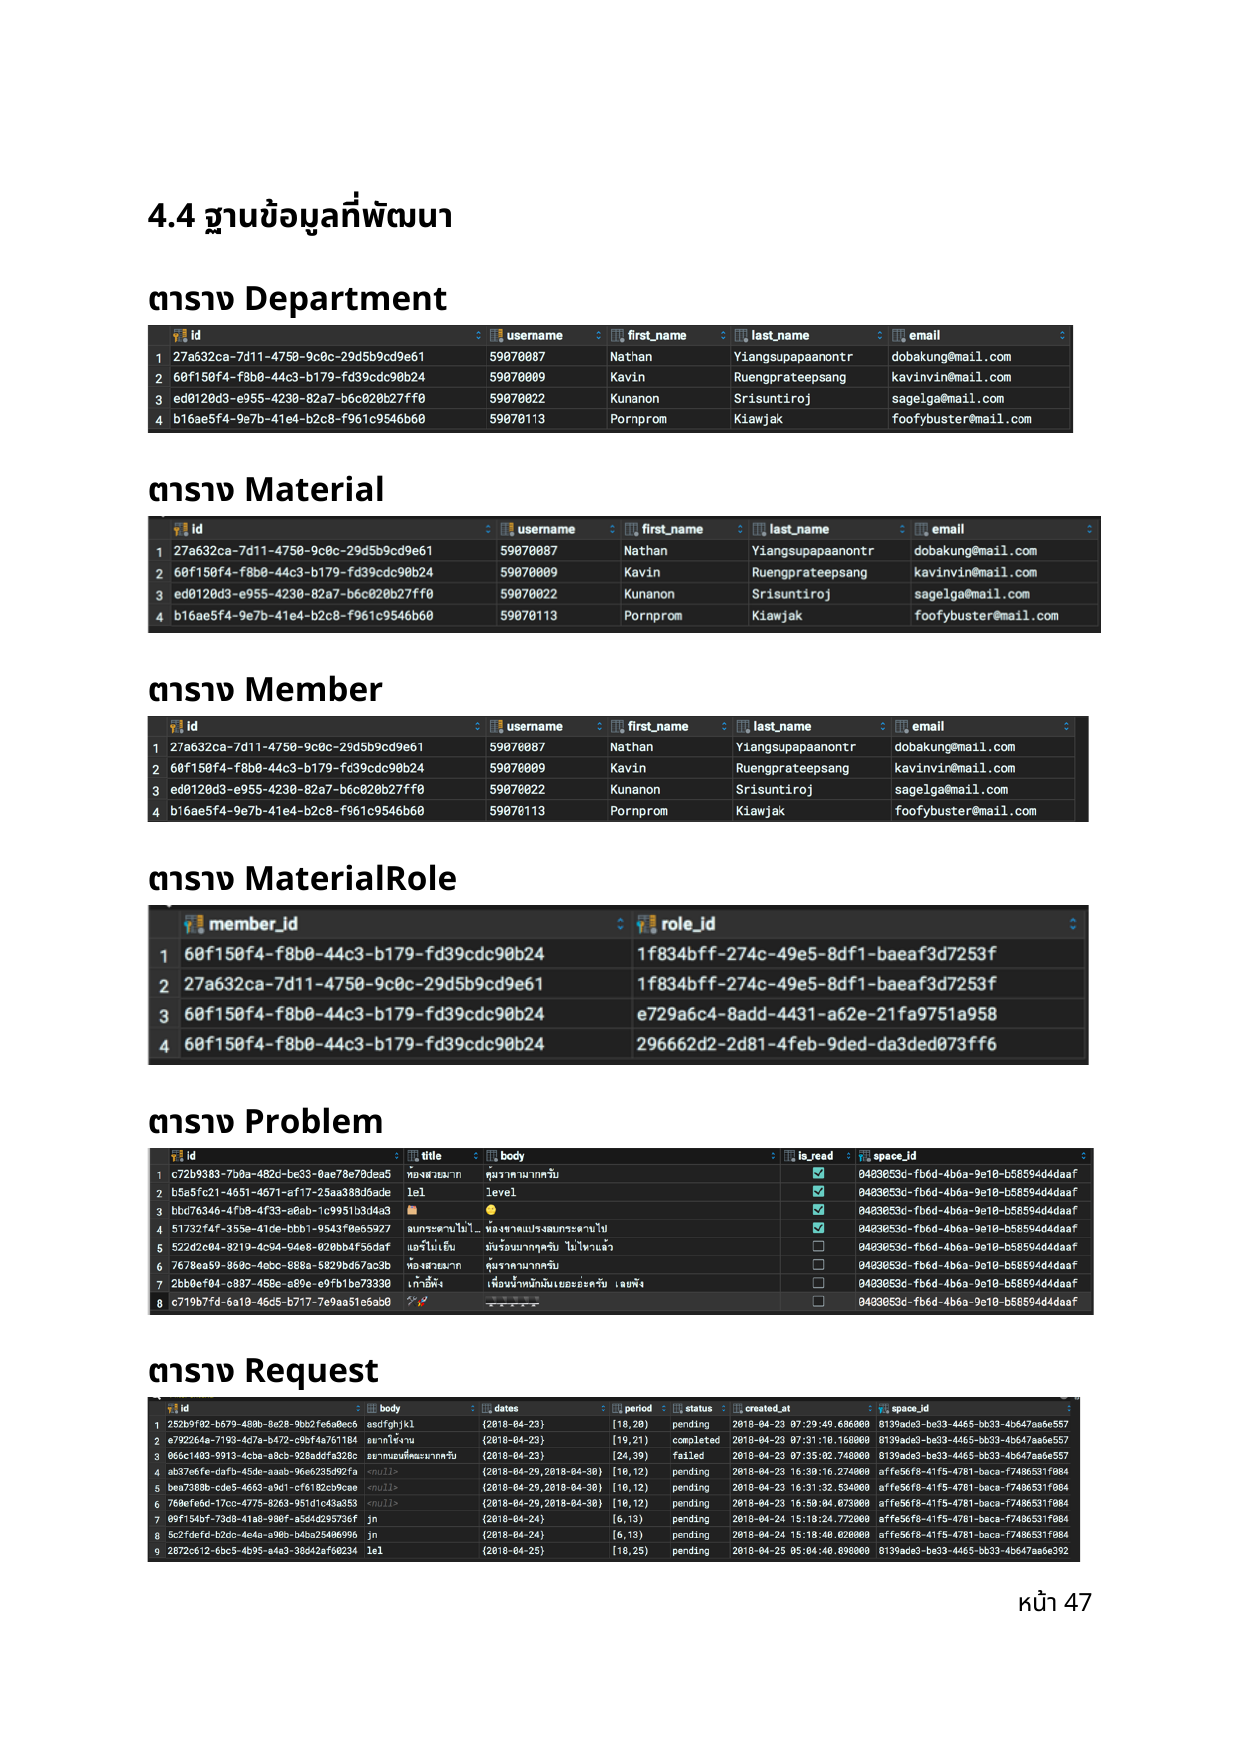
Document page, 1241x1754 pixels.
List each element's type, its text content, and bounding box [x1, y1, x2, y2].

picture [147, 325, 1074, 433]
subtitle 4.4 ฐานข้อมูลที่พัฒนา [148, 191, 1092, 242]
picture [147, 516, 1101, 633]
subtitle ตาราง Member [148, 666, 1092, 716]
subtitle ตาราง MaterialRole [148, 854, 1092, 905]
subtitle ตาราง Department [148, 275, 1092, 326]
picture [147, 1397, 1080, 1562]
picture [147, 905, 1089, 1065]
picture [147, 716, 1089, 822]
picture [147, 1148, 1094, 1315]
subtitle ตาราง Problem [148, 1098, 1092, 1148]
subtitle ตาราง Material [148, 466, 1092, 516]
subtitle ตาราง Request [148, 1347, 1092, 1398]
